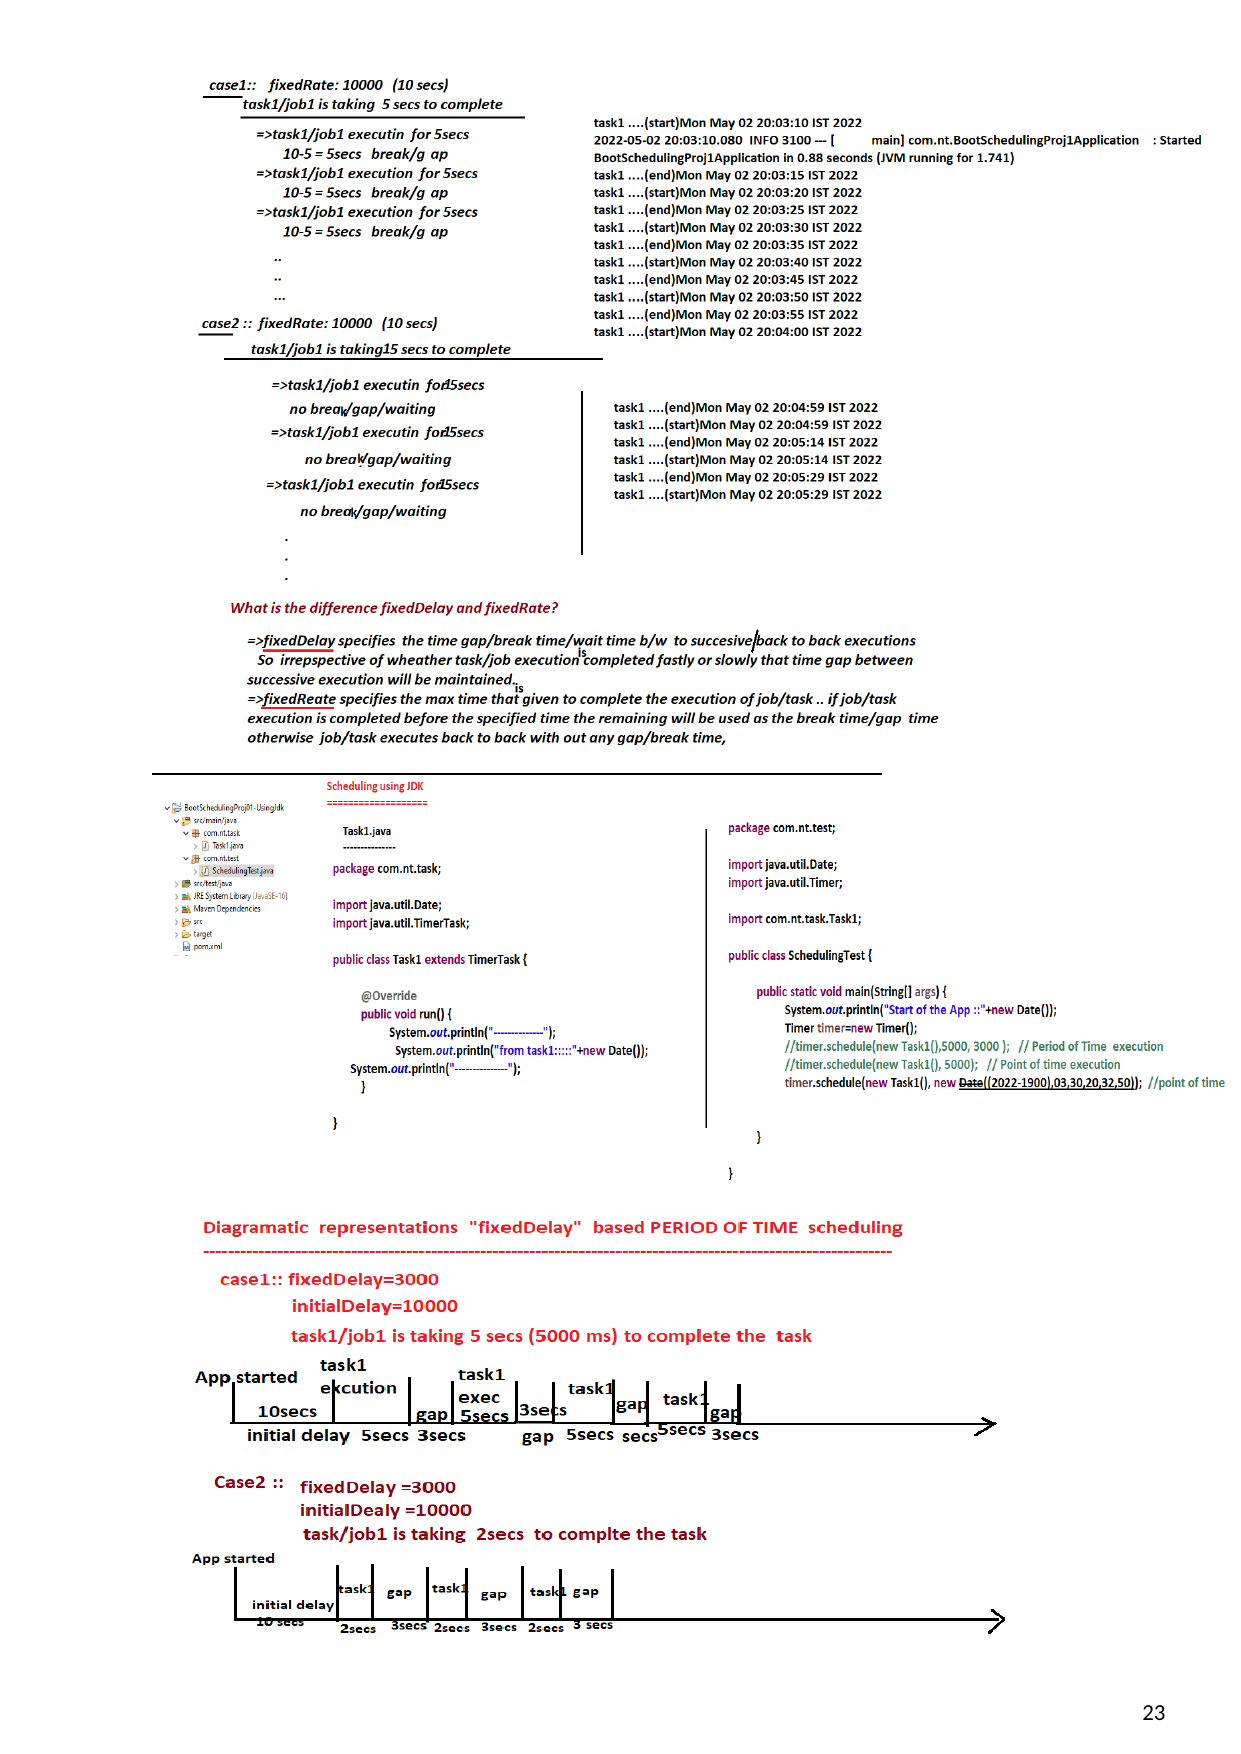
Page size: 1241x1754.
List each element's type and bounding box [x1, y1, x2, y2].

picture [150, 1202, 1015, 1652]
picture [150, 770, 1236, 1184]
picture [150, 75, 1217, 751]
